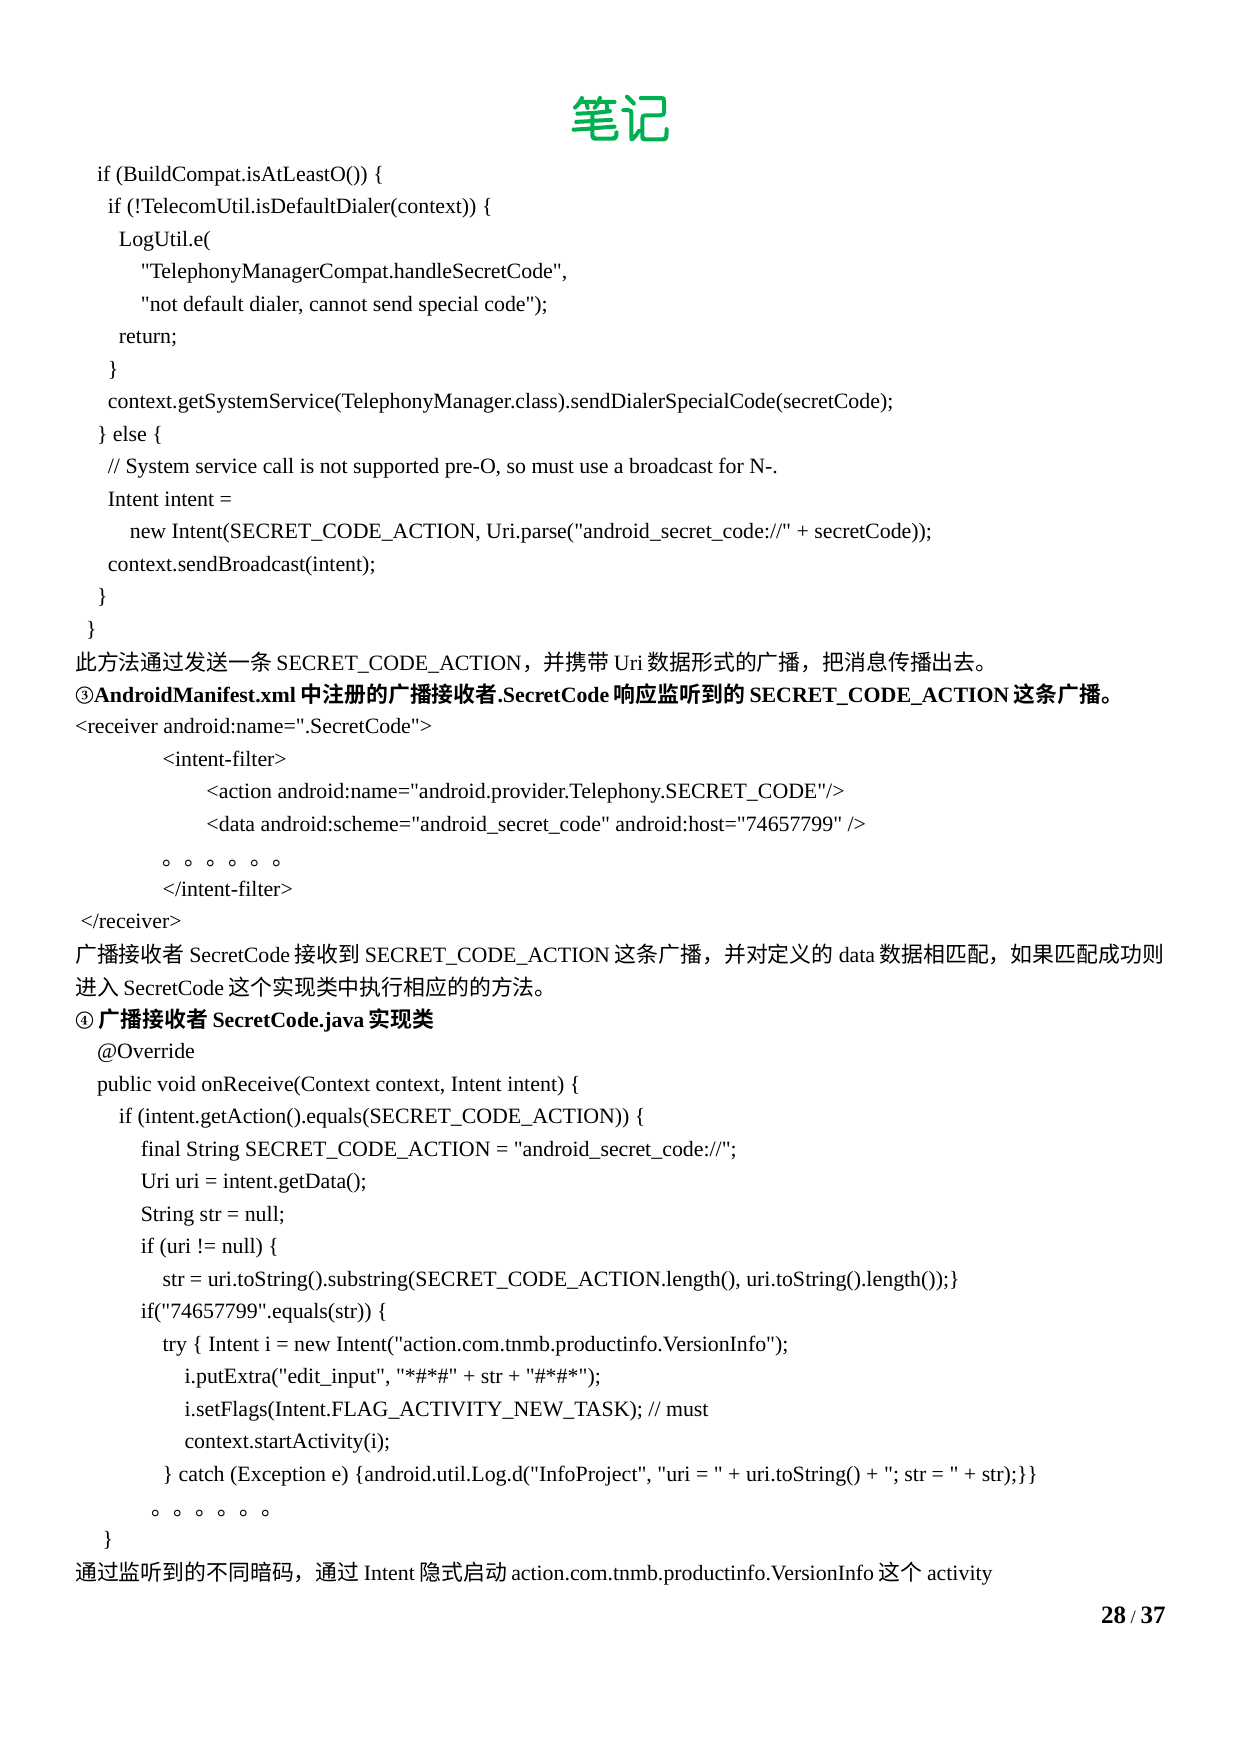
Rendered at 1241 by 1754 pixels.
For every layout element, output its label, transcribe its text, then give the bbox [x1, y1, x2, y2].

text <action android:name="android.provider.Telephony.SECRET_CODE"/> [75, 774, 1165, 807]
text context.getSystemService(TelephonyManager.class).sendDialerSpecialCode(secretCode); [75, 384, 1165, 417]
text Uri uri = intent.getData(); [75, 1164, 1165, 1197]
text "TelephonyManagerCompat.handleSecretCode", [75, 254, 1165, 287]
text final String SECRET_CODE_ACTION = "android_secret_code://"; [75, 1132, 1165, 1164]
text ③AndroidManifest.xml中注册的广播接收者.SecretCode响应监听到的SECRET_CODE_ACTION这条广播。 [75, 677, 1165, 709]
text } [75, 579, 1165, 612]
text 。。。。。。 [75, 1489, 1165, 1522]
text i.putExtra("edit_input", "*#*#" + str + "#*#*"); [75, 1359, 1165, 1392]
text if (uri != null) { [75, 1229, 1165, 1262]
text <data android:scheme="android_secret_code" android:host="74657799" /> [75, 807, 1165, 839]
text LogUtil.e( [75, 222, 1165, 254]
text 此方法通过发送一条SECRET_CODE_ACTION，并携带Uri数据形式的广播，把消息传播出去。 [75, 644, 1165, 677]
text "not default dialer, cannot send special code"); [75, 287, 1165, 319]
text } [75, 1522, 1165, 1554]
text } [75, 612, 1165, 644]
text if (intent.getAction().equals(SECRET_CODE_ACTION)) { [75, 1099, 1165, 1132]
text return; [75, 319, 1165, 352]
text if (BuildCompat.isAtLeastO()) { [75, 157, 1165, 189]
text new Intent(SECRET_CODE_ACTION, Uri.parse("android_secret_code://" + secretCode)); [75, 514, 1165, 547]
text 广播接收者SecretCode接收到SECRET_CODE_ACTION这条广播，并对定义的data数据相匹配，如果匹配成功则进入SecretCode这个实现类中执行相应的的方法。 [75, 937, 1165, 1002]
text context.sendBroadcast(intent); [75, 547, 1165, 579]
text 通过监听到的不同暗码，通过Intent隐式启动action.com.tnmb.productinfo.VersionInfo这个activity [75, 1554, 1165, 1587]
text try { Intent i = new Intent("action.com.tnmb.productinfo.VersionInfo"); [75, 1327, 1165, 1359]
text String str = null; [75, 1197, 1165, 1229]
text 。。。。。。 [75, 839, 1165, 872]
text i.setFlags(Intent.FLAG_ACTIVITY_NEW_TASK); // must [75, 1392, 1165, 1424]
text } [75, 352, 1165, 384]
text context.startActivity(i); [75, 1424, 1165, 1457]
text } else { [75, 417, 1165, 449]
text </intent-filter> [75, 872, 1165, 904]
text // System service call is not supported pre-O, so must use a broadcast for N-. [75, 449, 1165, 482]
text </receiver> [75, 904, 1165, 937]
text ④广播接收者SecretCode.java实现类 [75, 1002, 1165, 1034]
text @Override [75, 1034, 1165, 1067]
text if("74657799".equals(str)) { [75, 1294, 1165, 1327]
text public void onReceive(Context context, Intent intent) { [75, 1067, 1165, 1099]
text <receiver android:name=".SecretCode"> [75, 709, 1165, 742]
text <intent-filter> [75, 742, 1165, 774]
text if (!TelecomUtil.isDefaultDialer(context)) { [75, 189, 1165, 222]
text str = uri.toString().substring(SECRET_CODE_ACTION.length(), uri.toString().length());} [75, 1262, 1165, 1294]
text } catch (Exception e) {android.util.Log.d("InfoProject", "uri = " + uri.toString() + "; str = " + str);}} [75, 1457, 1165, 1489]
text Intent intent = [75, 482, 1165, 514]
